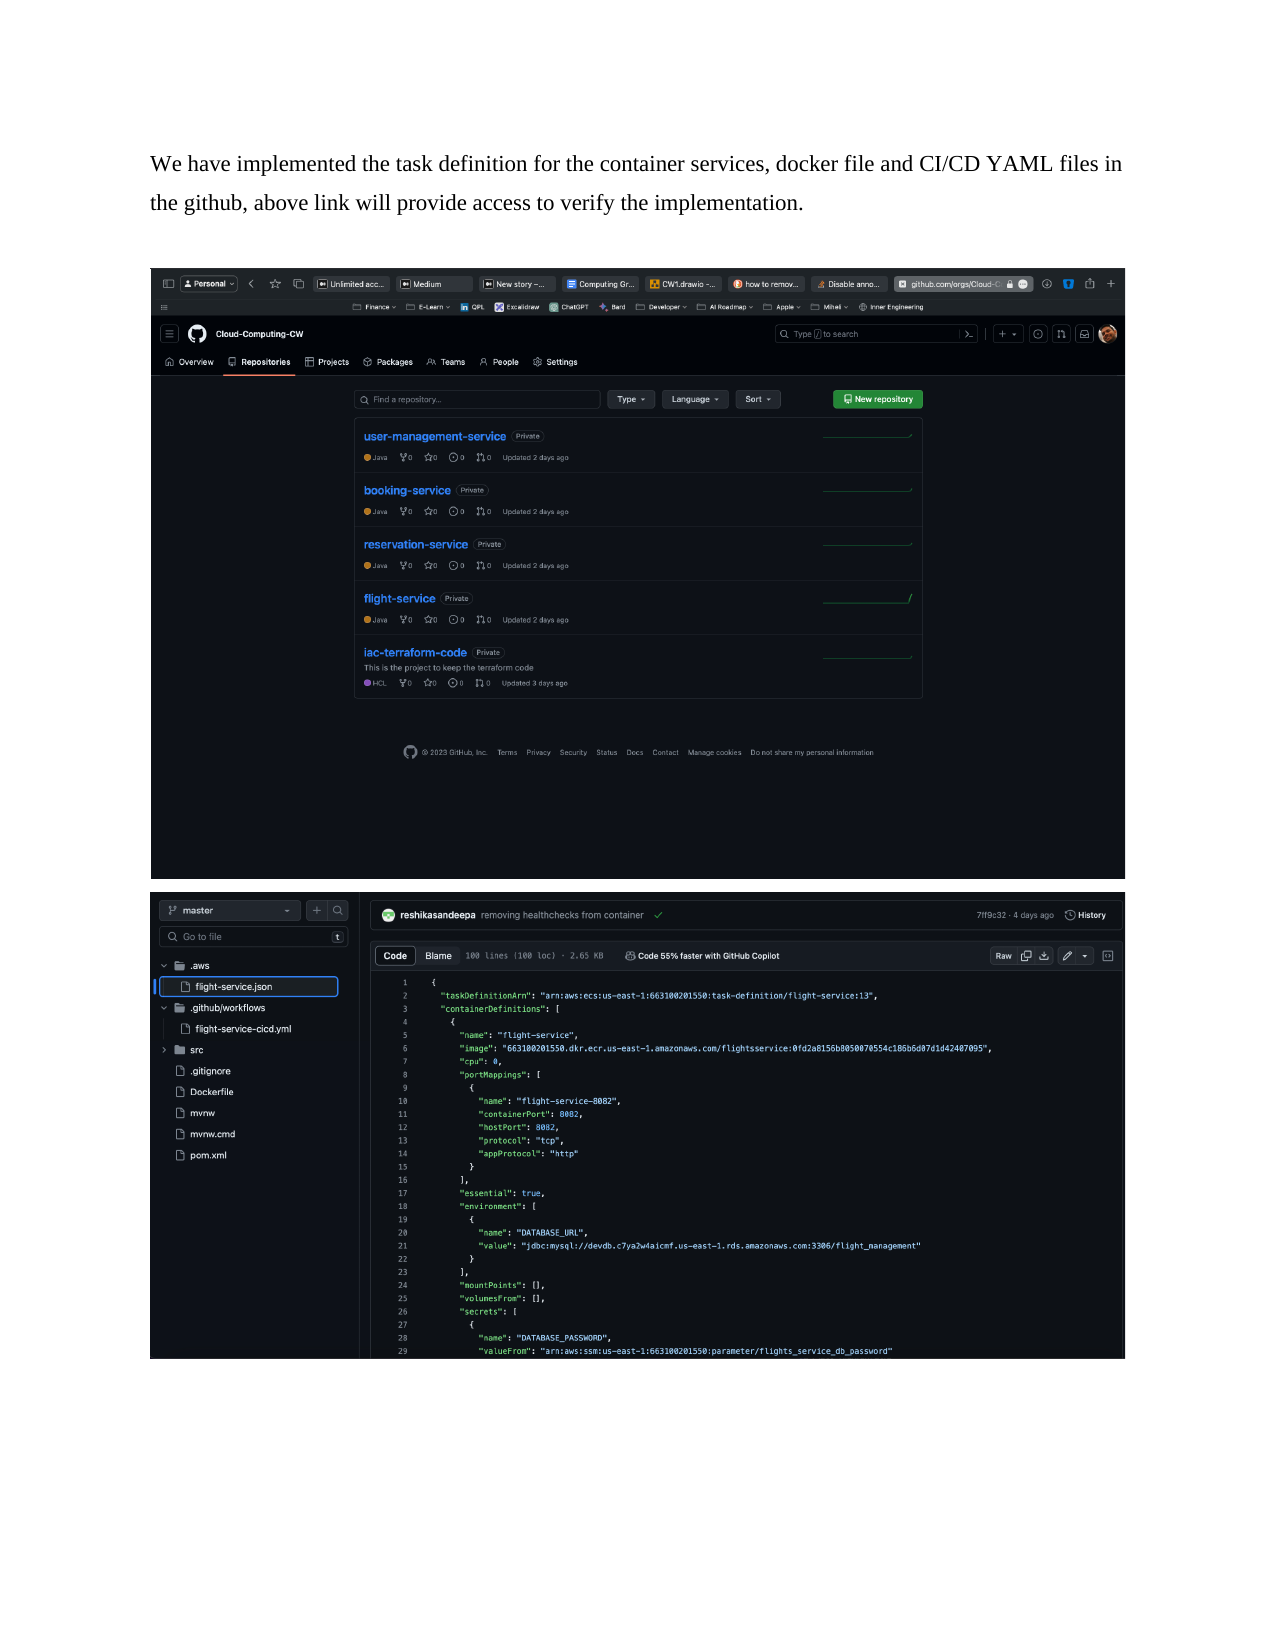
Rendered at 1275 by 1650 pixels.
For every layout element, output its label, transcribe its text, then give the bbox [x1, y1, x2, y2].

text We have implemented the task definition for the container services, docker file and CI/CD YAML files in the github, above link will provide access to verify the implementation. [150, 150, 1125, 216]
picture [150, 268, 1125, 879]
picture [150, 892, 1125, 1359]
